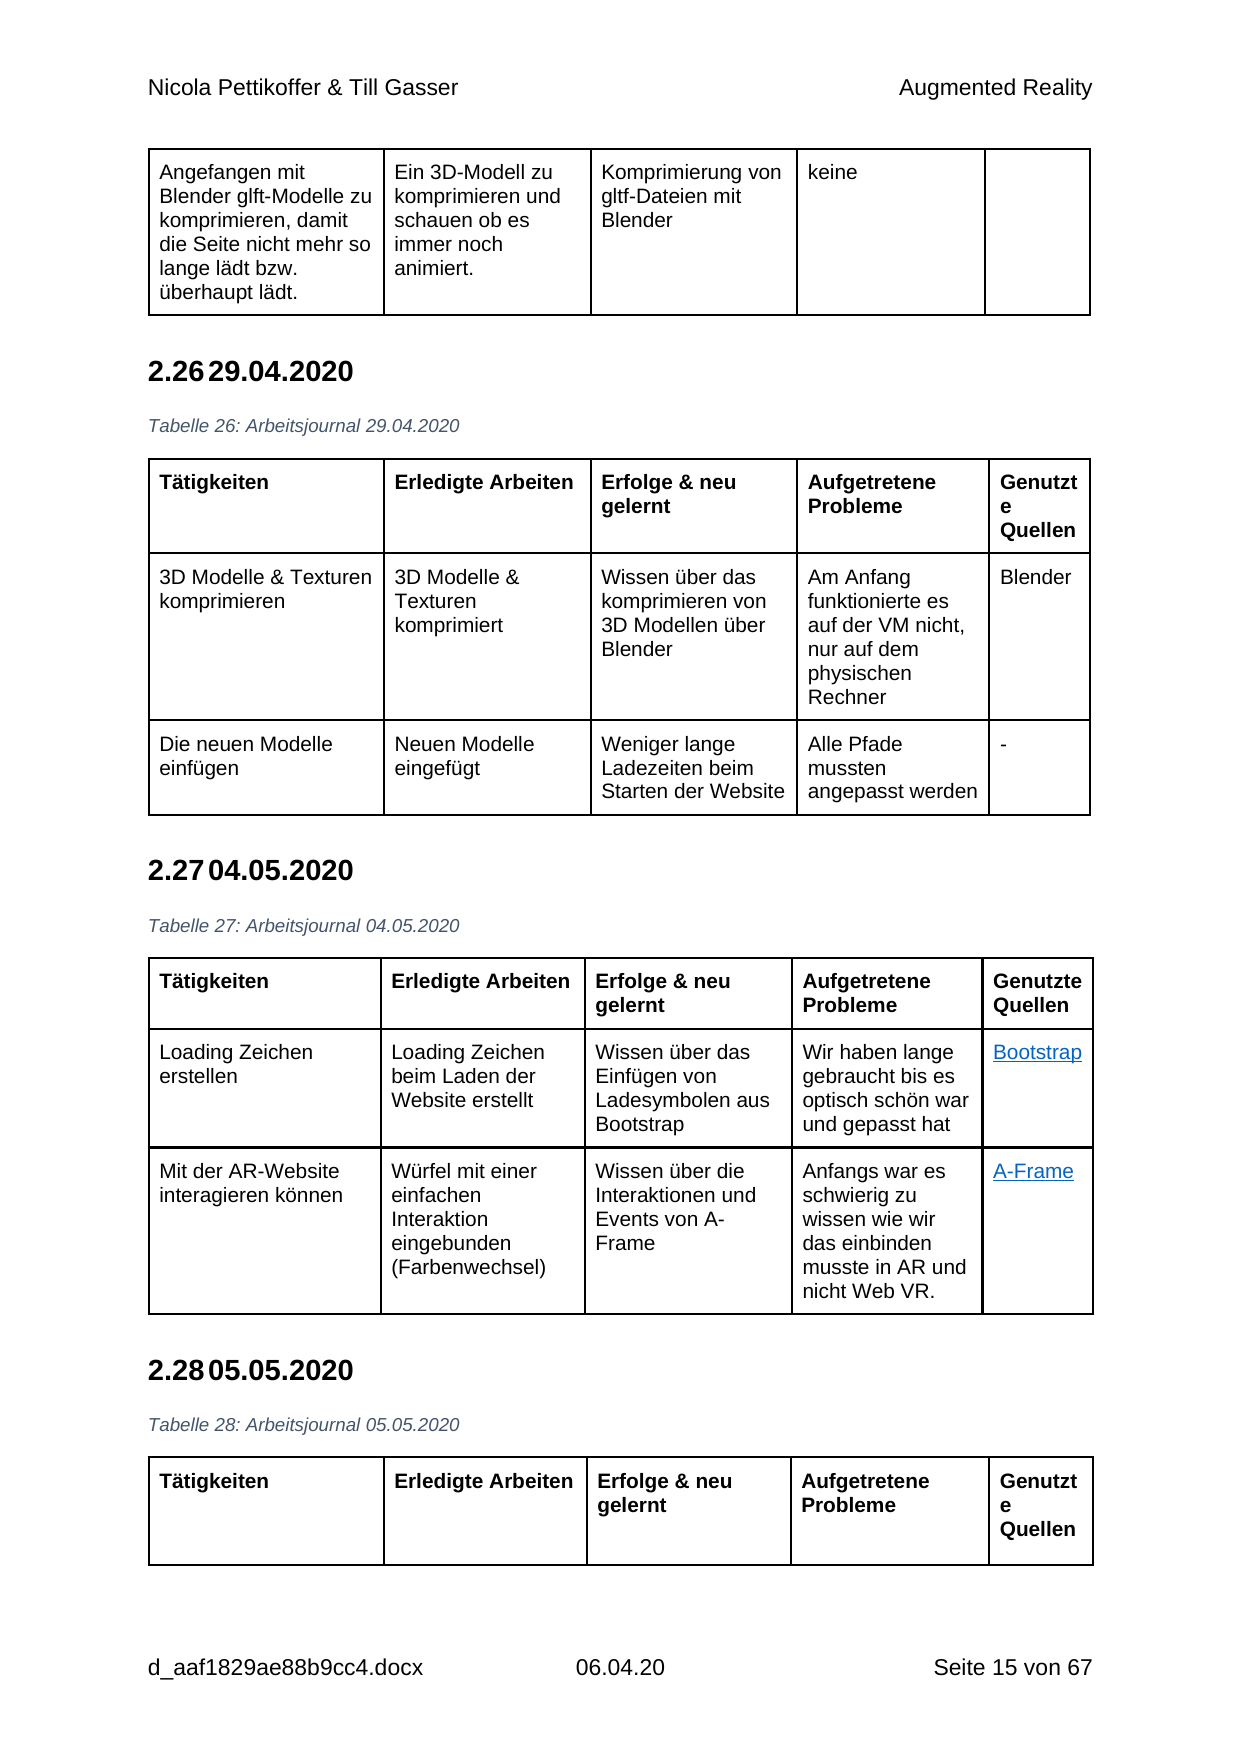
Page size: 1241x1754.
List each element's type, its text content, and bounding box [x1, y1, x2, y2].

table_cell Wir haben lange gebraucht bis es optisch schön war und gepasst hat [793, 1030, 981, 1146]
table_header Tätigkeiten [150, 460, 383, 552]
table_header Aufgetretene Probleme [792, 1458, 988, 1563]
table_cell Loading Zeichen erstellen [150, 1030, 380, 1146]
table_cell Wissen über das Einfügen von Ladesymbolen aus Bootstrap [586, 1030, 791, 1146]
table_cell Bootstrap [984, 1030, 1092, 1146]
text Tabelle 27: Arbeitsjournal 04.05.2020 [148, 914, 1093, 936]
table_header Genutzte Quellen [990, 460, 1089, 552]
table_cell keine [798, 150, 984, 314]
table_cell Die neuen Modelle einfügen [150, 721, 383, 814]
table_cell Würfel mit einer einfachen Interaktion eingebunden (Farbenwechsel) [382, 1149, 584, 1313]
table_header Erfolge & neu gelernt [588, 1458, 790, 1563]
table_cell Am Anfang funktionierte es auf der VM nicht, nur auf dem physischen Rechner [798, 554, 988, 719]
text Tabelle 26: Arbeitsjournal 29.04.2020 [148, 415, 1093, 437]
table_cell Wissen über das komprimieren von 3D Modellen über Blender [592, 554, 796, 719]
subtitle 04.05.2020 [148, 853, 1093, 887]
table_cell Loading Zeichen beim Laden der Website erstellt [382, 1030, 584, 1146]
table_header Erledigte Arbeiten [385, 460, 590, 552]
subtitle 05.05.2020 [148, 1353, 1093, 1386]
table_header Tätigkeiten [150, 1458, 383, 1563]
table_header Aufgetretene Probleme [798, 460, 988, 552]
text Tabelle 28: Arbeitsjournal 05.05.2020 [148, 1414, 1093, 1435]
table_cell Alle Pfade mussten angepasst werden [798, 721, 988, 814]
table_cell 3D Modelle & Texturen komprimiert [385, 554, 590, 719]
table_cell - [990, 721, 1089, 814]
table_header Erledigte Arbeiten [385, 1458, 586, 1563]
table_header Tätigkeiten [150, 959, 380, 1028]
table_header Erfolge & neu gelernt [586, 959, 791, 1028]
table_cell Weniger lange Ladezeiten beim Starten der Website [592, 721, 796, 814]
table_cell Komprimierung von gltf-Dateien mit Blender [592, 150, 796, 314]
table_header Erledigte Arbeiten [382, 959, 584, 1028]
table_cell A-Frame [984, 1149, 1092, 1313]
table_cell Angefangen mit Blender glft-Modelle zu komprimieren, damit die Seite nicht mehr so lange lädt bzw. überhaupt lädt. [150, 150, 383, 314]
table_header Genutzte Quellen [990, 1458, 1092, 1563]
subtitle 29.04.2020 [148, 354, 1093, 387]
table_header Erfolge & neu gelernt [592, 460, 796, 552]
table_cell Blender [990, 554, 1089, 719]
table_cell Neuen Modelle eingefügt [385, 721, 590, 814]
table_cell Ein 3D-Modell zu komprimieren und schauen ob es immer noch animiert. [385, 150, 590, 314]
table_cell [986, 150, 1089, 314]
table_cell Mit der AR-Website interagieren können [150, 1149, 380, 1313]
table_cell 3D Modelle & Texturen komprimieren [150, 554, 383, 719]
table_cell Anfangs war es schwierig zu wissen wie wir das einbinden musste in AR und nicht Web VR. [793, 1149, 981, 1313]
table_cell Wissen über die Interaktionen und Events von A-Frame [586, 1149, 791, 1313]
table_header Aufgetretene Probleme [793, 959, 981, 1028]
table_header Genutzte Quellen [984, 959, 1092, 1028]
